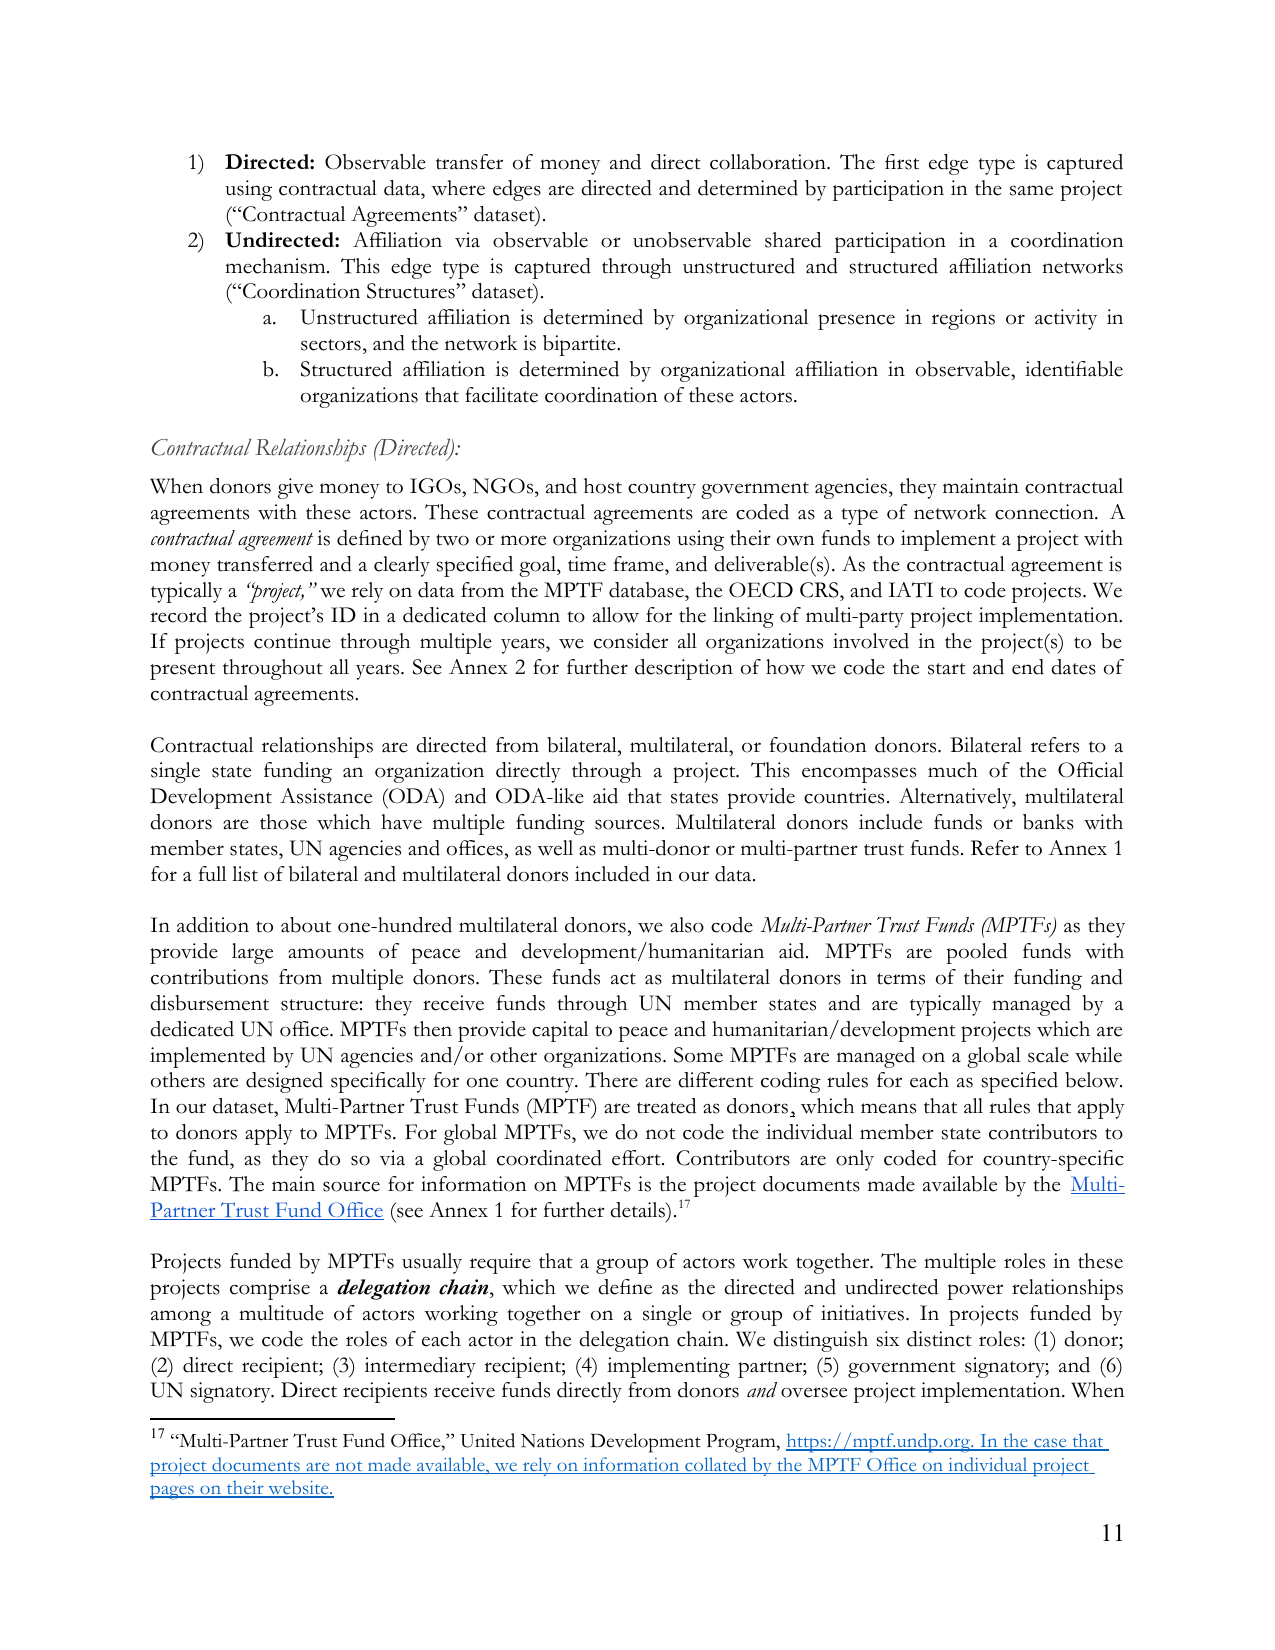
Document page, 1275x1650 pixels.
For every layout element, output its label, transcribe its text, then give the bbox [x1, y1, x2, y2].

list Directed: Observable transfer of money and direct collaboration. The first edge type is captured using contractual data, where edges are directed and determined by participation in the same project (“Contractual Agreements” dataset). [187, 150, 1125, 227]
text In addition to about one-hundred multilateral donors, we also code Multi-Partner Trust Funds (MPTFs) as they provide large amounts of peace and development/humanitarian aid. MPTFs are pooled funds with contributions from multiple donors. These funds act as multilateral donors in terms of their funding and disbursement structure: they receive funds through UN member states and are typically managed by a dedicated UN office. MPTFs then provide capital to peace and humanitarian/development projects which are implemented by UN agencies and/or other organizations. Some MPTFs are managed on a global scale while others are designed specifically for one country. There are different coding rules for each as specified below. In our dataset, Multi-Partner Trust Funds (MPTF) are treated as donors, which means that all rules that apply to donors apply to MPTFs. For global MPTFs, we do not code the individual member state contributors to the fund, as they do so via a global coordinated effort. Contributors are only coded for country-specific MPTFs. The main source for information on MPTFs is the project documents made available by the Multi-Partner Trust Fund Office (see Annex 1 for further details). [150, 913, 1125, 1223]
text When donors give money to IGOs, NGOs, and host country government agencies, they maintain contractual agreements with these actors. These contractual agreements are coded as a type of network connection. A contractual agreement is defined by two or more organizations using their own funds to implement a project with money transferred and a clearly specified goal, time frame, and deliverable(s). As the contractual agreement is typically a “project,” we rely on data from the MPTF database, the OECD CRS, and IATI to code projects. We record the project’s ID in a dedicated column to allow for the linking of multi-party project implementation. If projects continue through multiple years, we consider all organizations involved in the project(s) to be present throughout all years. See Annex 2 for further description of how we code the start and end dates of contractual agreements. [150, 474, 1125, 706]
list Structured affiliation is determined by organizational affiliation in observable, identifiable organizations that facilitate coordination of these actors. [262, 357, 1125, 408]
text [150, 1249, 1125, 1404]
text Contractual relationships are directed from bilateral, multilateral, or foundation donors. Bilateral refers to a single state funding an organization directly through a project. This encompasses much of the Official Development Assistance (ODA) and ODA-like aid that states provide countries. Alternatively, multilateral donors are those which have multiple funding sources. Multilateral donors include funds or banks with member states, UN agencies and offices, as well as multi-donor or multi-partner trust funds. Refer to Annex 1 for a full list of bilateral and multilateral donors included in our data. [150, 732, 1125, 887]
list Unstructured affiliation is determined by organizational presence in regions or activity in sectors, and the network is bipartite. [262, 305, 1125, 357]
list Undirected: Affiliation via observable or unobservable shared participation in a coordination mechanism. This edge type is captured through unstructured and structured affiliation networks (“Coordination Structures” dataset). [187, 227, 1125, 305]
subtitle Contractual Relationships (Directed): [150, 433, 1125, 461]
